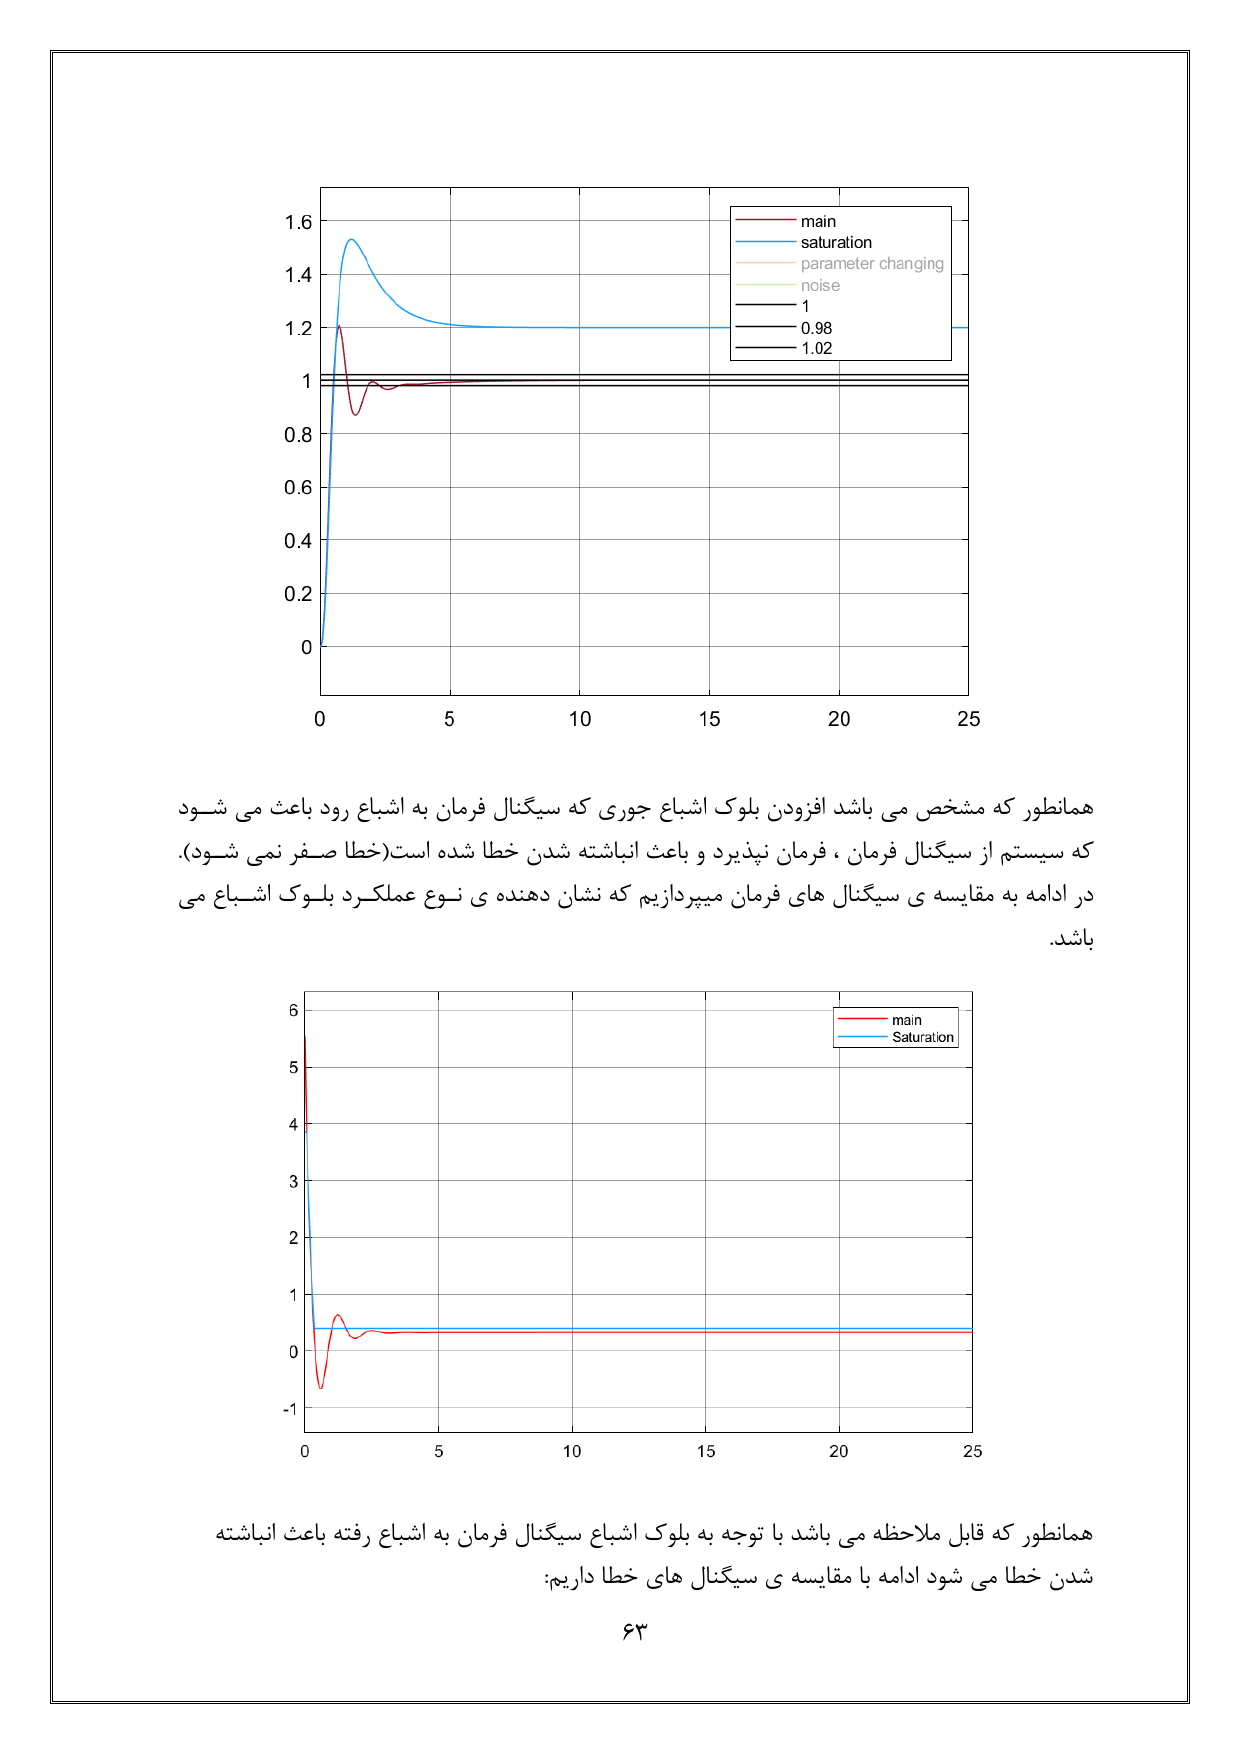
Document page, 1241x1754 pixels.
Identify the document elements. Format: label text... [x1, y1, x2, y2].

text همانطور که مشخص مي باشد افزودن بلوک اشباع جوري که سيگنال فرمان به اشباع رود باعث مي شود که سيستم از سيگنال فرمان ، فرمان نپذيرد و باعث انباشته شدن خطا شده است(خطا صفر نمي شود). در ادامه به مقايسه ي سيگنال هاي فرمان ميپردازيم که نشان دهنده ي نوع عملکرد بلوک اشباع مي باشد. [177, 795, 1093, 956]
picture [282, 982, 988, 1494]
text همانطور که قابل ملاحظه می باشد با توجه به بلوک اشباع سیگنال فرمان به اشباع رفته باعث انباشته شدن خطا می شود ادامه با مقایسه ی سیگنال های خطا داریم: [177, 1521, 1093, 1594]
picture [283, 177, 987, 769]
